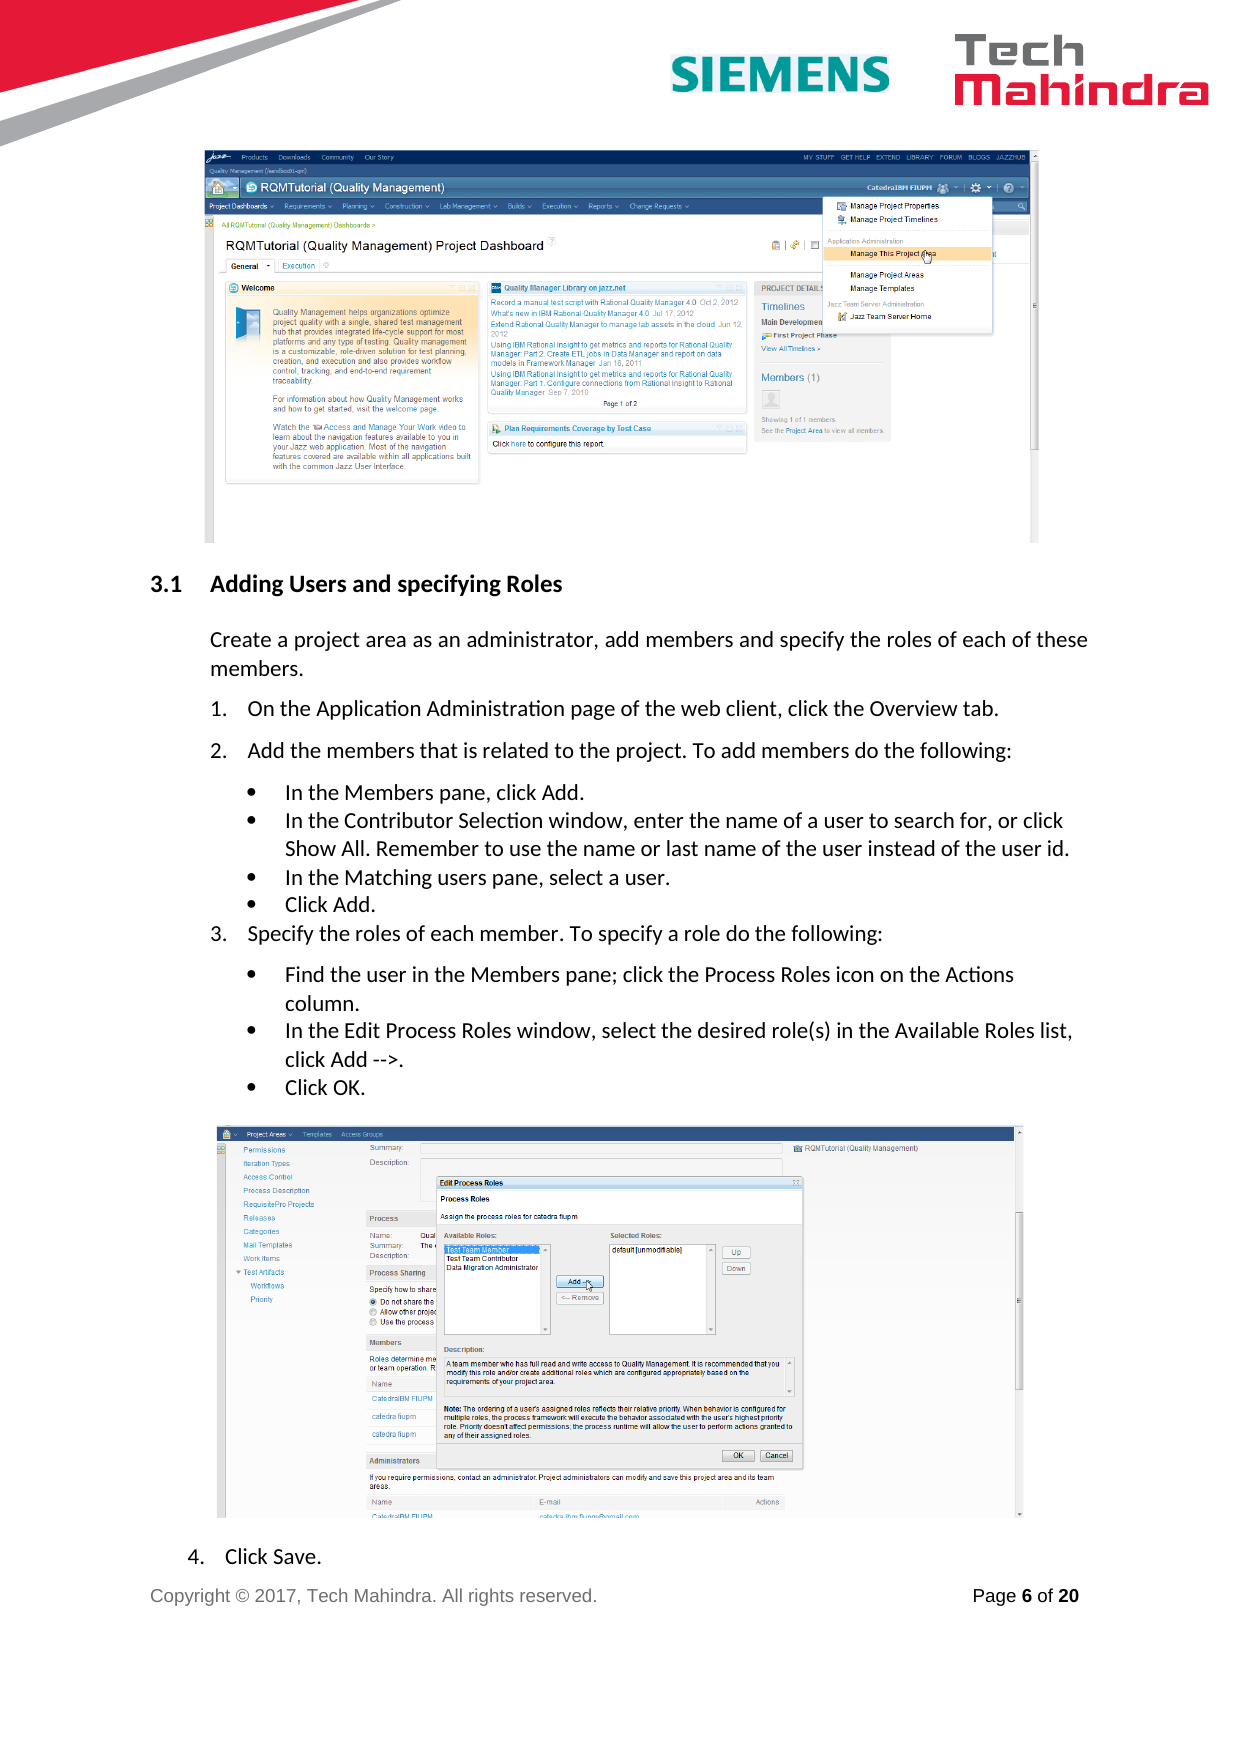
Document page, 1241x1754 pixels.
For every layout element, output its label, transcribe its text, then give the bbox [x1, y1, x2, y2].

list In the Members pane, click Add. [247, 778, 1090, 807]
list Add the members that is related to the project. To add members do the following: [210, 737, 1090, 764]
list On the Application Administration page of the web client, click the Overview tab. [210, 694, 1090, 723]
list Specify the roles of each member. To specify a role do the following: [210, 919, 1090, 947]
list Click OK. [247, 1073, 1090, 1101]
list Click Add. [247, 891, 1090, 919]
picture [955, 34, 1209, 105]
picture [670, 54, 890, 93]
text Create a project area as an administrator, add members and specify the roles of each of these members. [210, 624, 1090, 682]
list In the Edit Process Roles window, select the desired role(s) in the Available Roles list, click Add -->. [247, 1017, 1090, 1073]
picture [0, 0, 423, 148]
list In the Contributor Selection window, enter the name of a user to search for, or click Show All. Remember to use the name or last name of the user instead of the user id. [247, 807, 1090, 863]
subtitle Adding Users and specifying Roles [150, 568, 1090, 598]
list Click Save. [187, 1542, 1090, 1570]
list Find the user in the Members pane; click the Process Roles icon on the Actions column. [247, 961, 1090, 1017]
list In the Matching users pane, select a user. [247, 863, 1090, 891]
